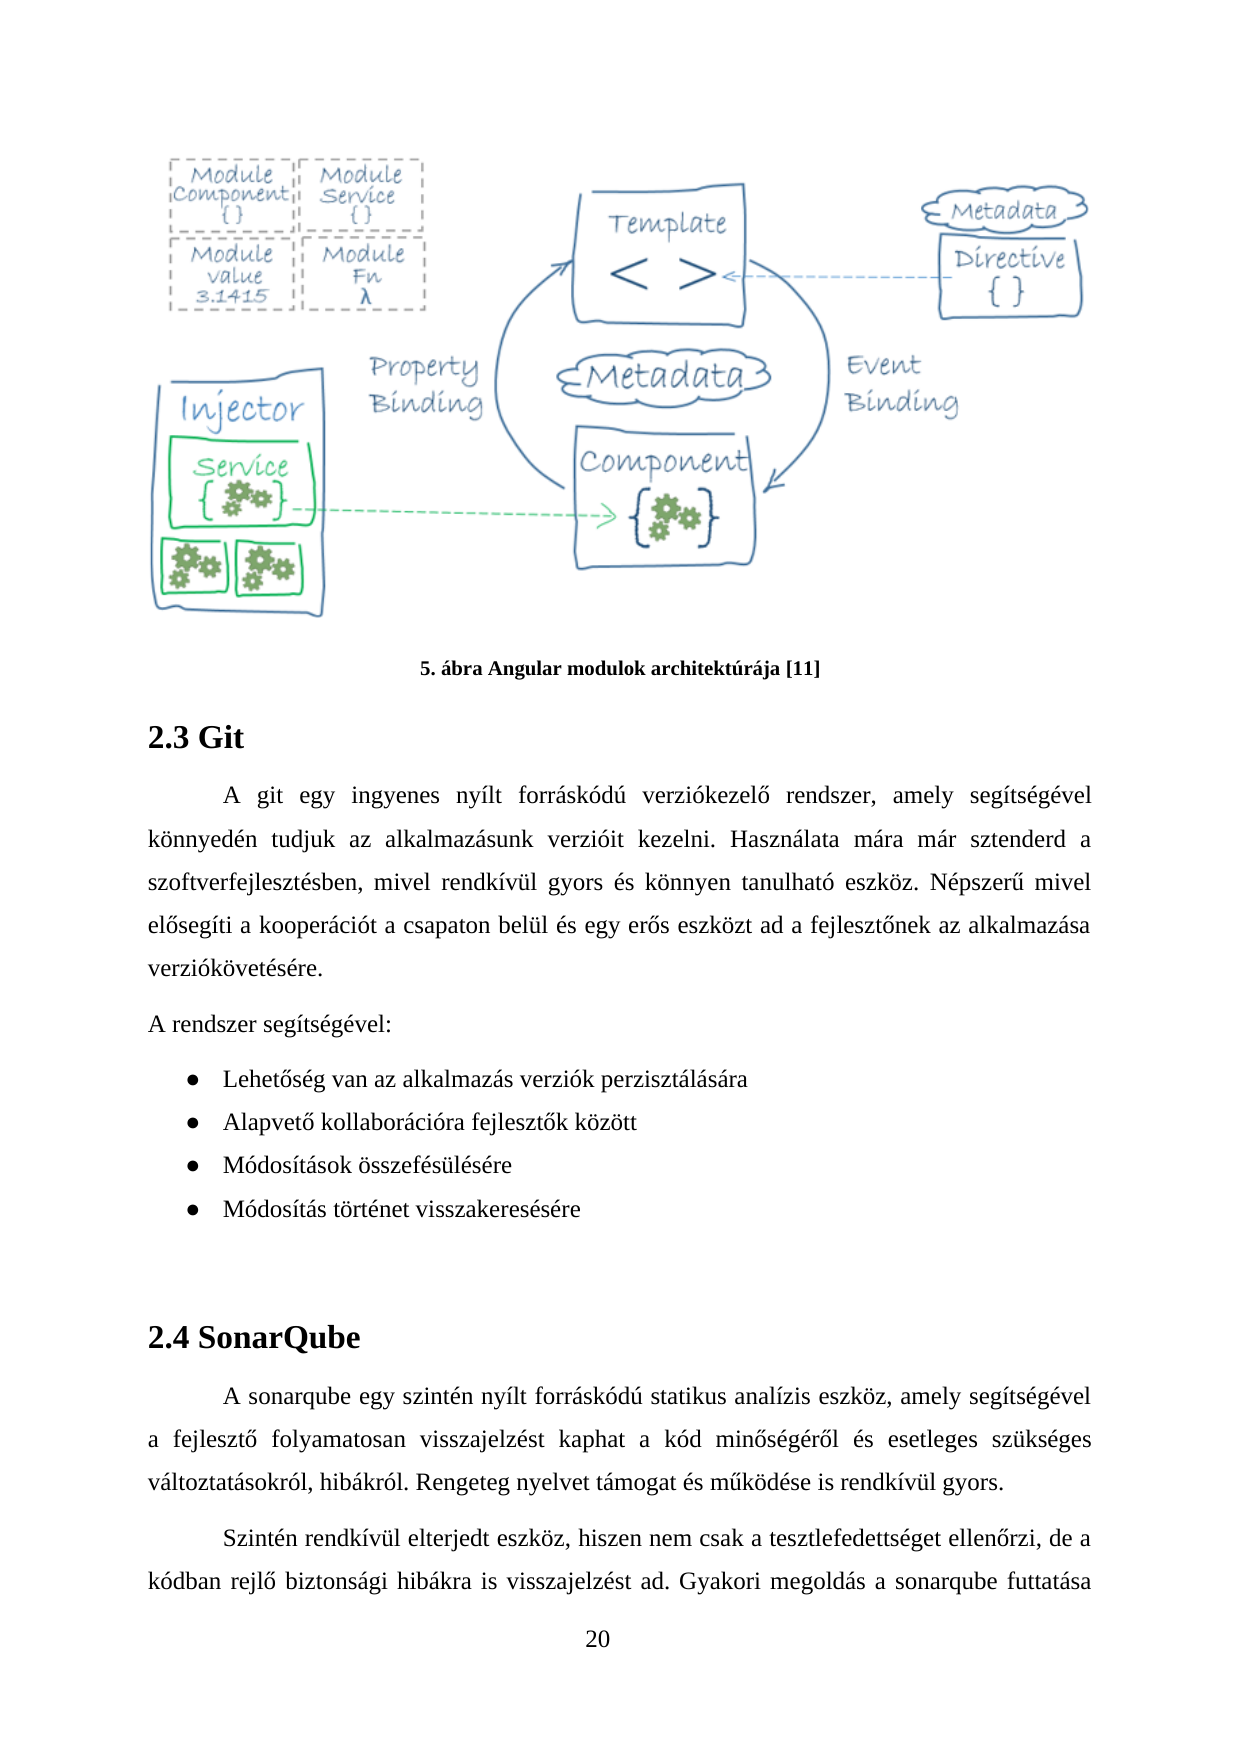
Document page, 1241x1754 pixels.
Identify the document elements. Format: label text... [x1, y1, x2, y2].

list Lehetőség van az alkalmazás verziók perzisztálására [185, 1064, 1092, 1093]
text . ábra Angular modulok architektúrája [148, 656, 1092, 680]
list Alapvető kollaborációra fejlesztők között [185, 1107, 1092, 1136]
text A git egy ingyenes nyílt forráskódú verziókezelő rendszer, amely segítségével könnyedén tudjuk az alkalmazásunk verzióit kezelni. Használata mára már sztenderd a szoftverfejlesztésben, mivel rendkívül gyors és könnyen tanulható eszköz. Népszerű mivel elősegíti a kooperációt a csapaton belül és egy erős eszközt ad a fejlesztőnek az alkalmazása verziókövetésére. [148, 781, 1092, 982]
list Módosítások összefésülésére [185, 1151, 1092, 1179]
picture [147, 147, 1093, 629]
text A sonarqube egy szintén nyílt forráskódú statikus analízis eszköz, amely segítségével a fejlesztő folyamatosan visszajelzést kaphat a kód minőségéről és esetleges szükséges változtatásokról, hibákról. Rengeteg nyelvet támogat és működése is rendkívül gyors. [148, 1381, 1092, 1496]
list Módosítás történet visszakeresésére [185, 1194, 1092, 1222]
subtitle SonarQube [148, 1317, 1092, 1356]
subtitle Git [148, 717, 1092, 755]
text A rendszer segítségével: [148, 1009, 1092, 1037]
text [148, 1523, 1092, 1595]
